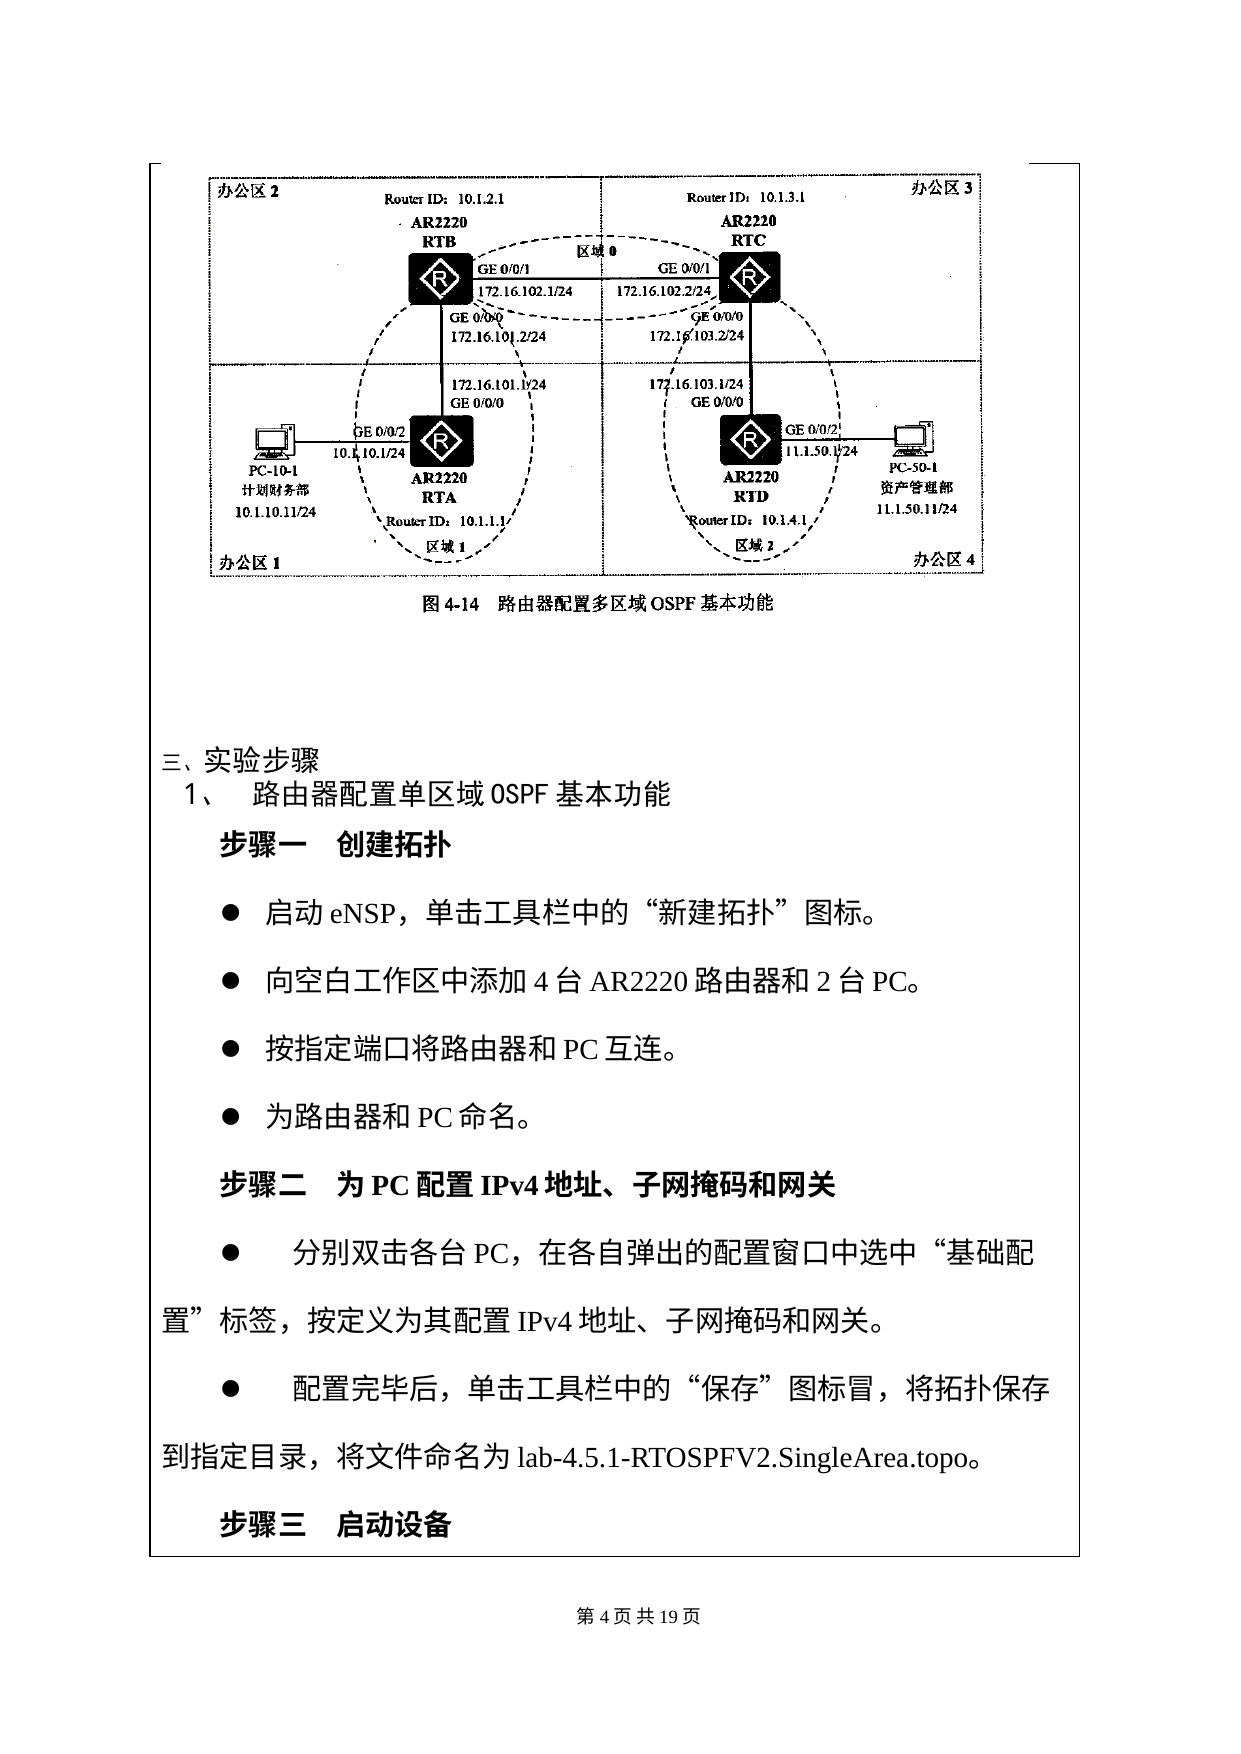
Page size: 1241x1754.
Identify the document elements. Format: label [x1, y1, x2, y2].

table_cell [151, 164, 1079, 1556]
picture [161, 163, 1029, 621]
